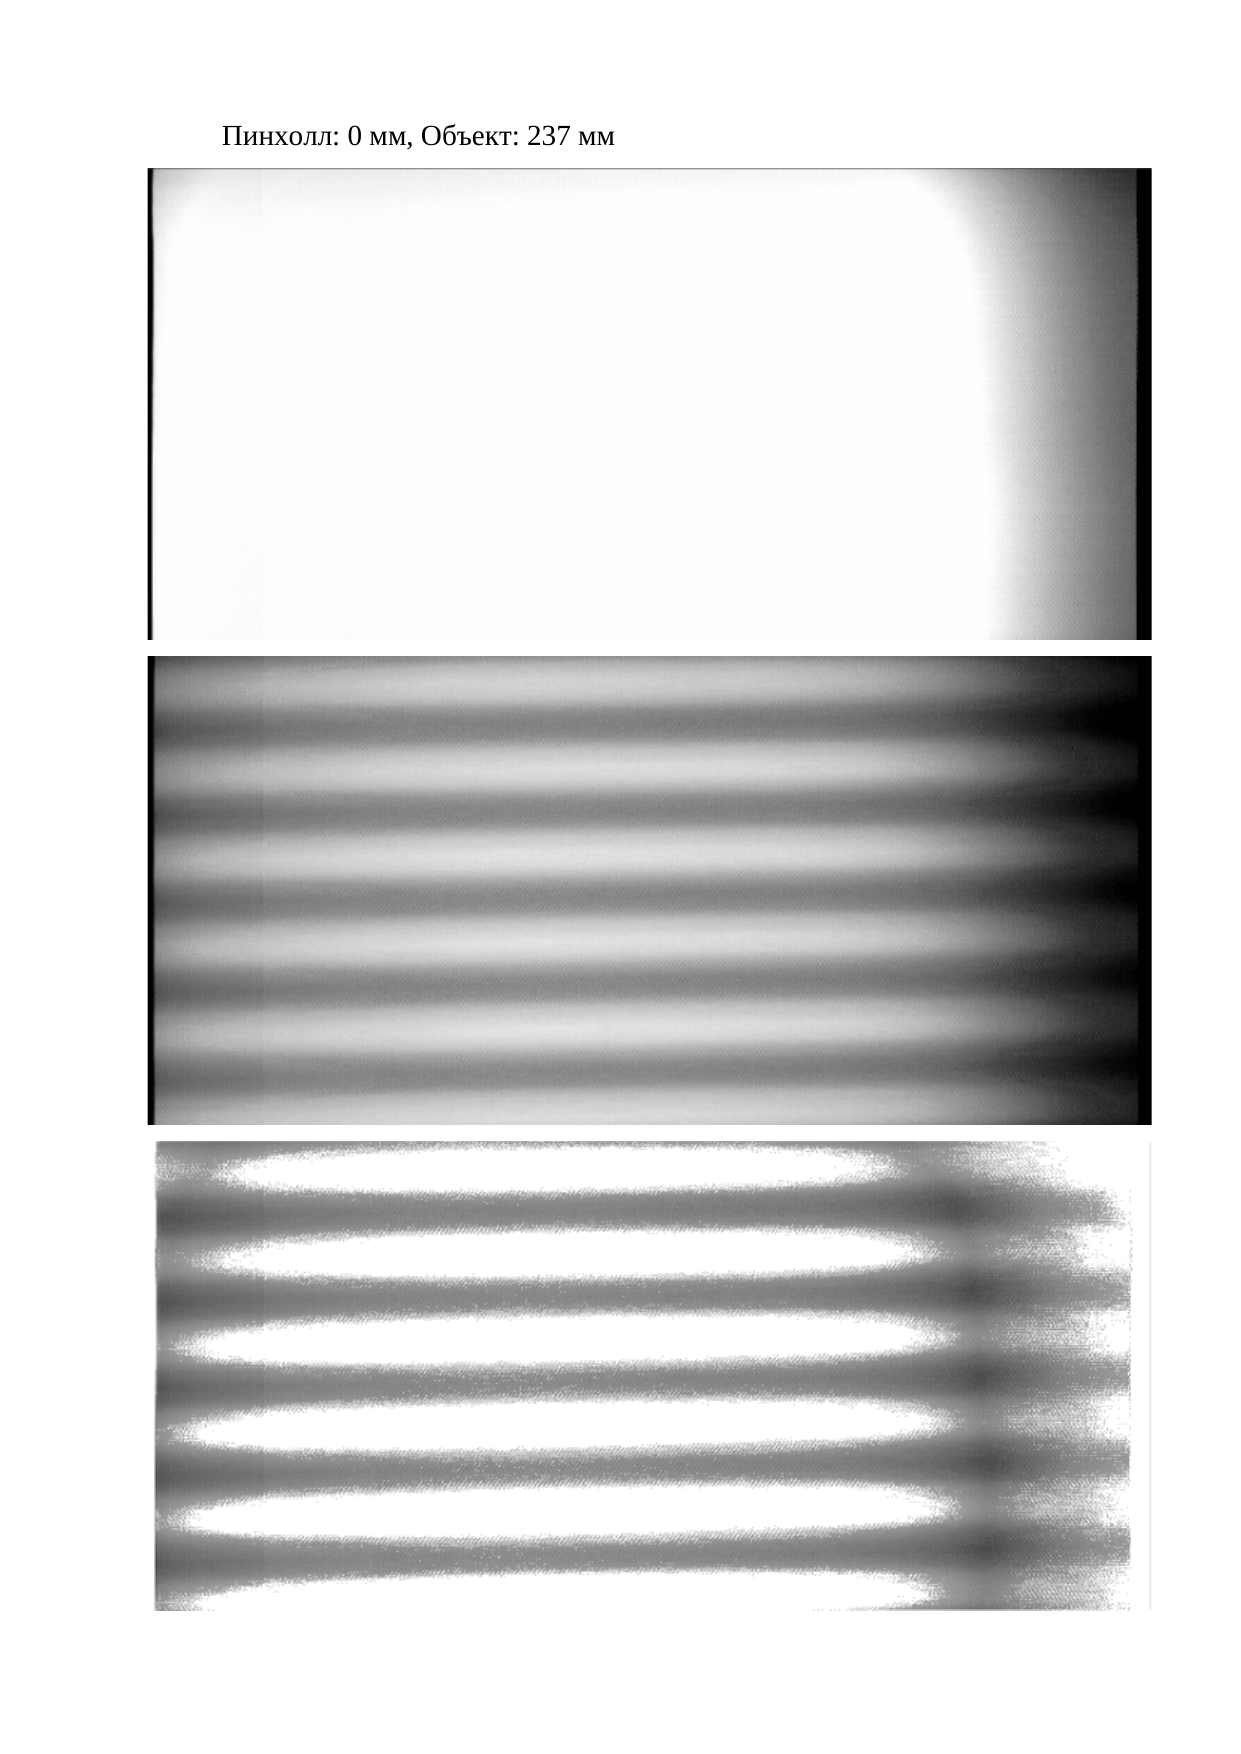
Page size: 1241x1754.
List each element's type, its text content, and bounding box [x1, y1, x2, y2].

picture [147, 168, 1152, 640]
text Пинхолл: 0 мм, Объект: 237 мм [148, 118, 1152, 152]
picture [147, 1141, 1152, 1611]
picture [147, 656, 1152, 1125]
